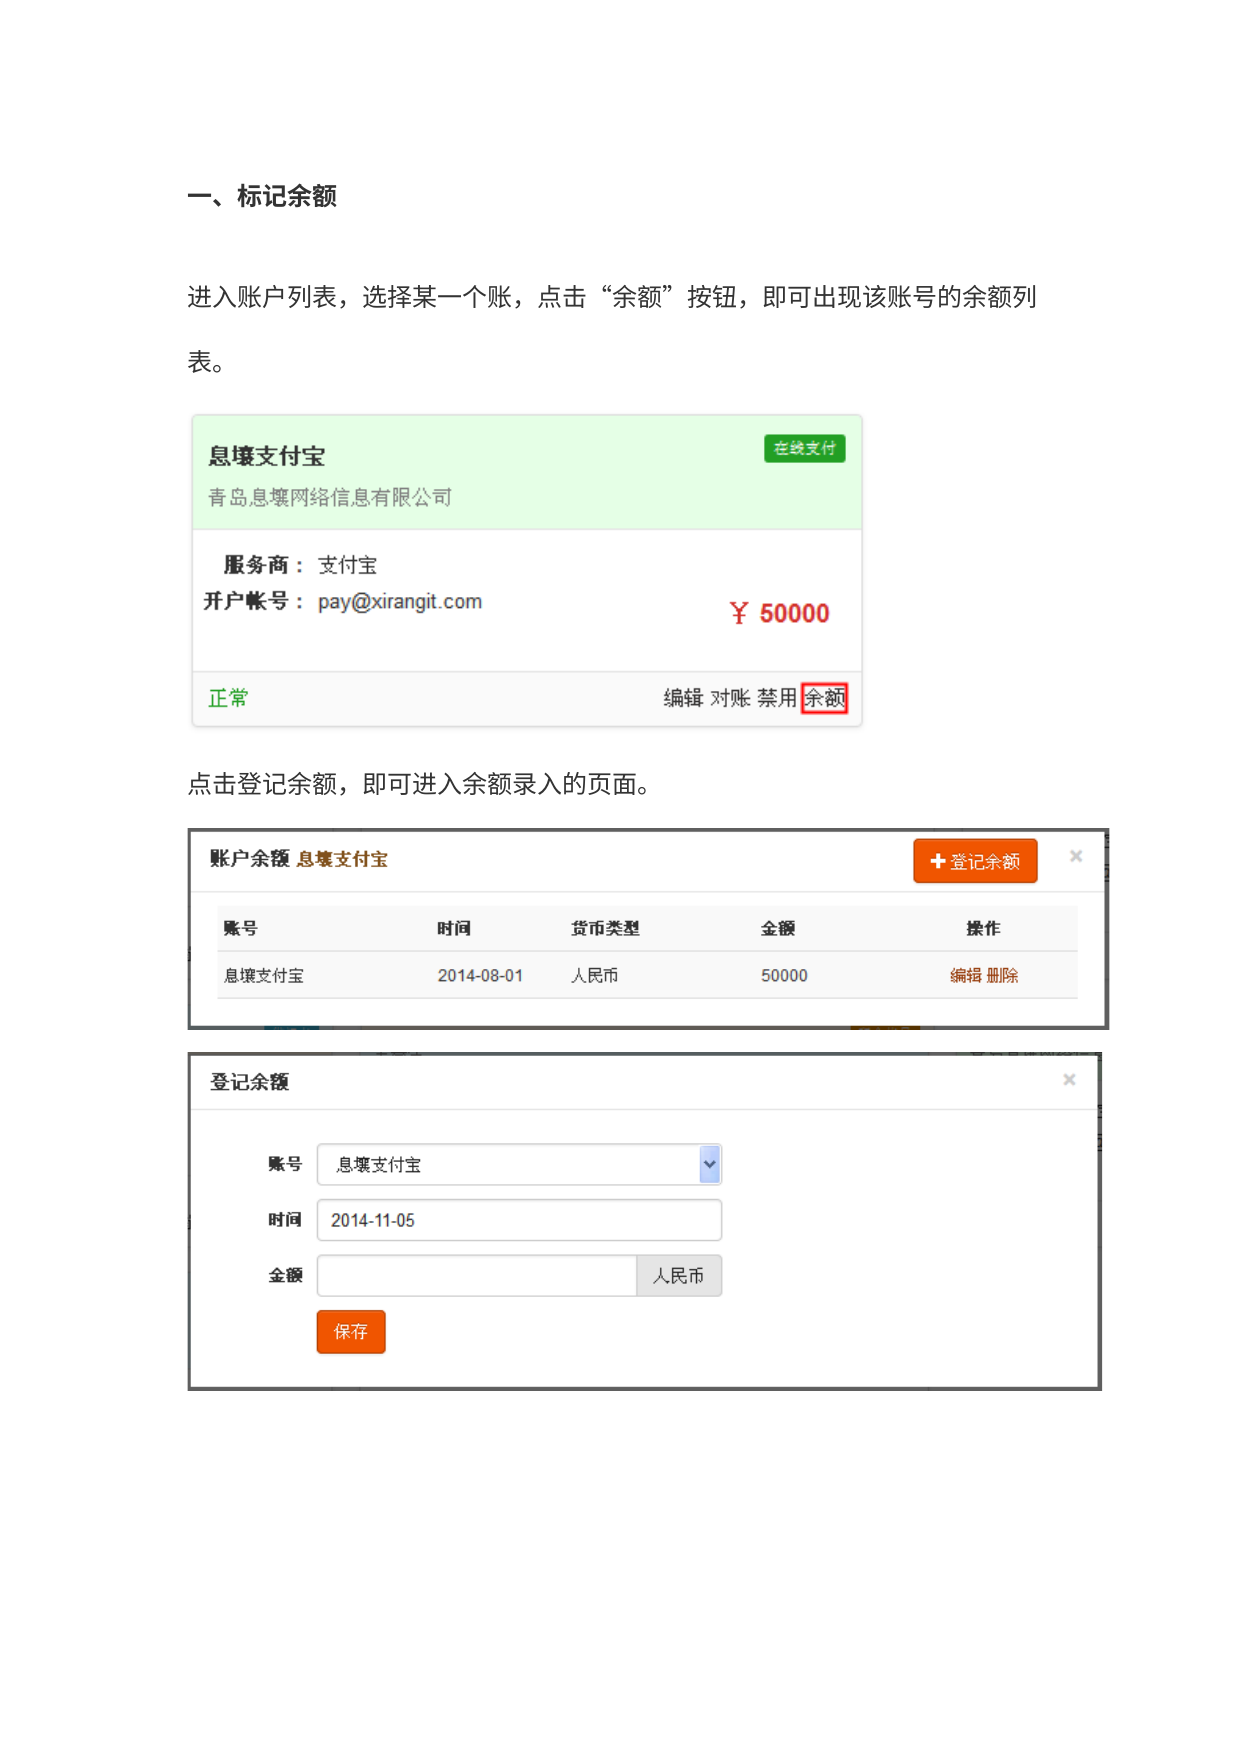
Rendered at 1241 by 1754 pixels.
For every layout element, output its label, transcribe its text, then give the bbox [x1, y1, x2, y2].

text 点击登记余额，即可进入余额录入的页面。 [187, 750, 1053, 815]
text 进入账户列表，选择某一个账，点击“余额”按钮，即可出现该账号的余额列表。 [187, 263, 1053, 393]
picture [187, 828, 1110, 1030]
subtitle 一、标记余额 [187, 162, 1053, 227]
picture [187, 1052, 1103, 1391]
picture [187, 406, 871, 737]
